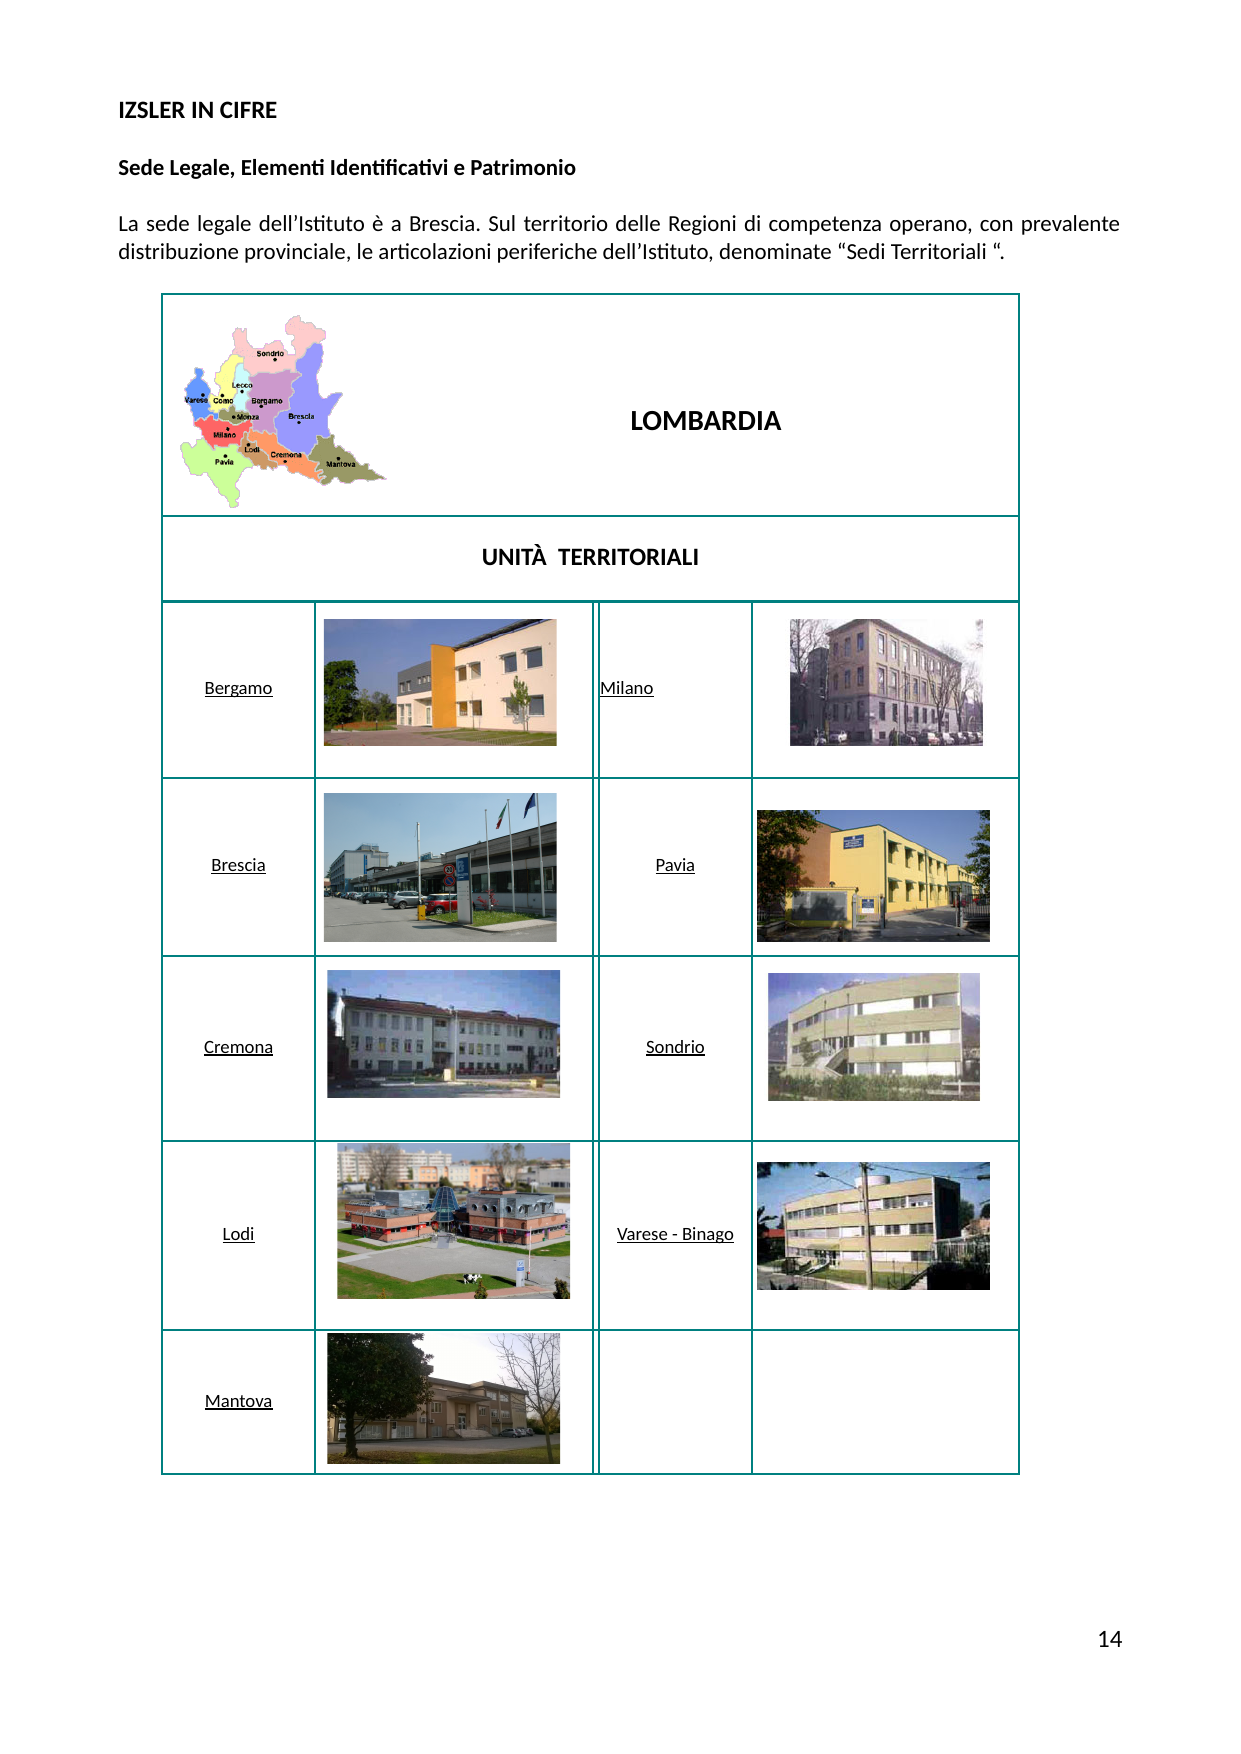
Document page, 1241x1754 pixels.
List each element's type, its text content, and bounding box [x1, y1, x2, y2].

table_cell [753, 603, 1018, 777]
table_cell Mantova [163, 1331, 314, 1473]
table_cell [594, 1331, 598, 1473]
table_cell [316, 603, 592, 777]
table_cell Milano [600, 603, 751, 777]
picture [337, 1143, 571, 1299]
table_cell [594, 779, 598, 955]
table_cell Pavia [600, 779, 751, 955]
picture [174, 307, 395, 513]
picture [757, 810, 990, 942]
table_cell Cremona [163, 957, 314, 1140]
picture [757, 973, 990, 1101]
picture [327, 970, 561, 1098]
table_cell Brescia [163, 779, 314, 955]
table_cell [594, 957, 598, 1140]
picture [757, 1162, 990, 1290]
text IZSLER IN CIFRE [118, 94, 1122, 125]
table_cell [753, 957, 1018, 1140]
table_cell [316, 957, 592, 1140]
text La sede legale dell’Istituto è a Brescia. Sul territorio delle Regioni di competenza operano, con prevalente distribuzione provinciale, le articolazioni periferiche dell’Istituto, denominate “Sedi Territoriali “. [118, 209, 1122, 265]
table_cell Lodi [163, 1142, 314, 1329]
table_cell Bergamo [163, 603, 314, 777]
table_cell UNITÀ TERRITORIALI [163, 517, 1018, 600]
picture [327, 1333, 561, 1464]
table_cell [600, 1331, 751, 1473]
table_cell Varese - Binago [600, 1142, 751, 1329]
table_cell [753, 779, 1018, 955]
picture [323, 619, 557, 746]
text Sede Legale, Elementi Identificativi e Patrimonio [118, 153, 1122, 181]
table_header LOMBARDIA [163, 295, 1018, 515]
table_cell [316, 779, 592, 955]
table_cell [753, 1142, 1018, 1329]
table_cell [316, 1331, 592, 1473]
picture [323, 793, 557, 942]
picture [770, 619, 1003, 746]
table_cell [594, 1142, 598, 1329]
table_cell [753, 1331, 1018, 1473]
table_cell Sondrio [600, 957, 751, 1140]
table_cell [316, 1142, 592, 1329]
table_cell [594, 603, 598, 777]
